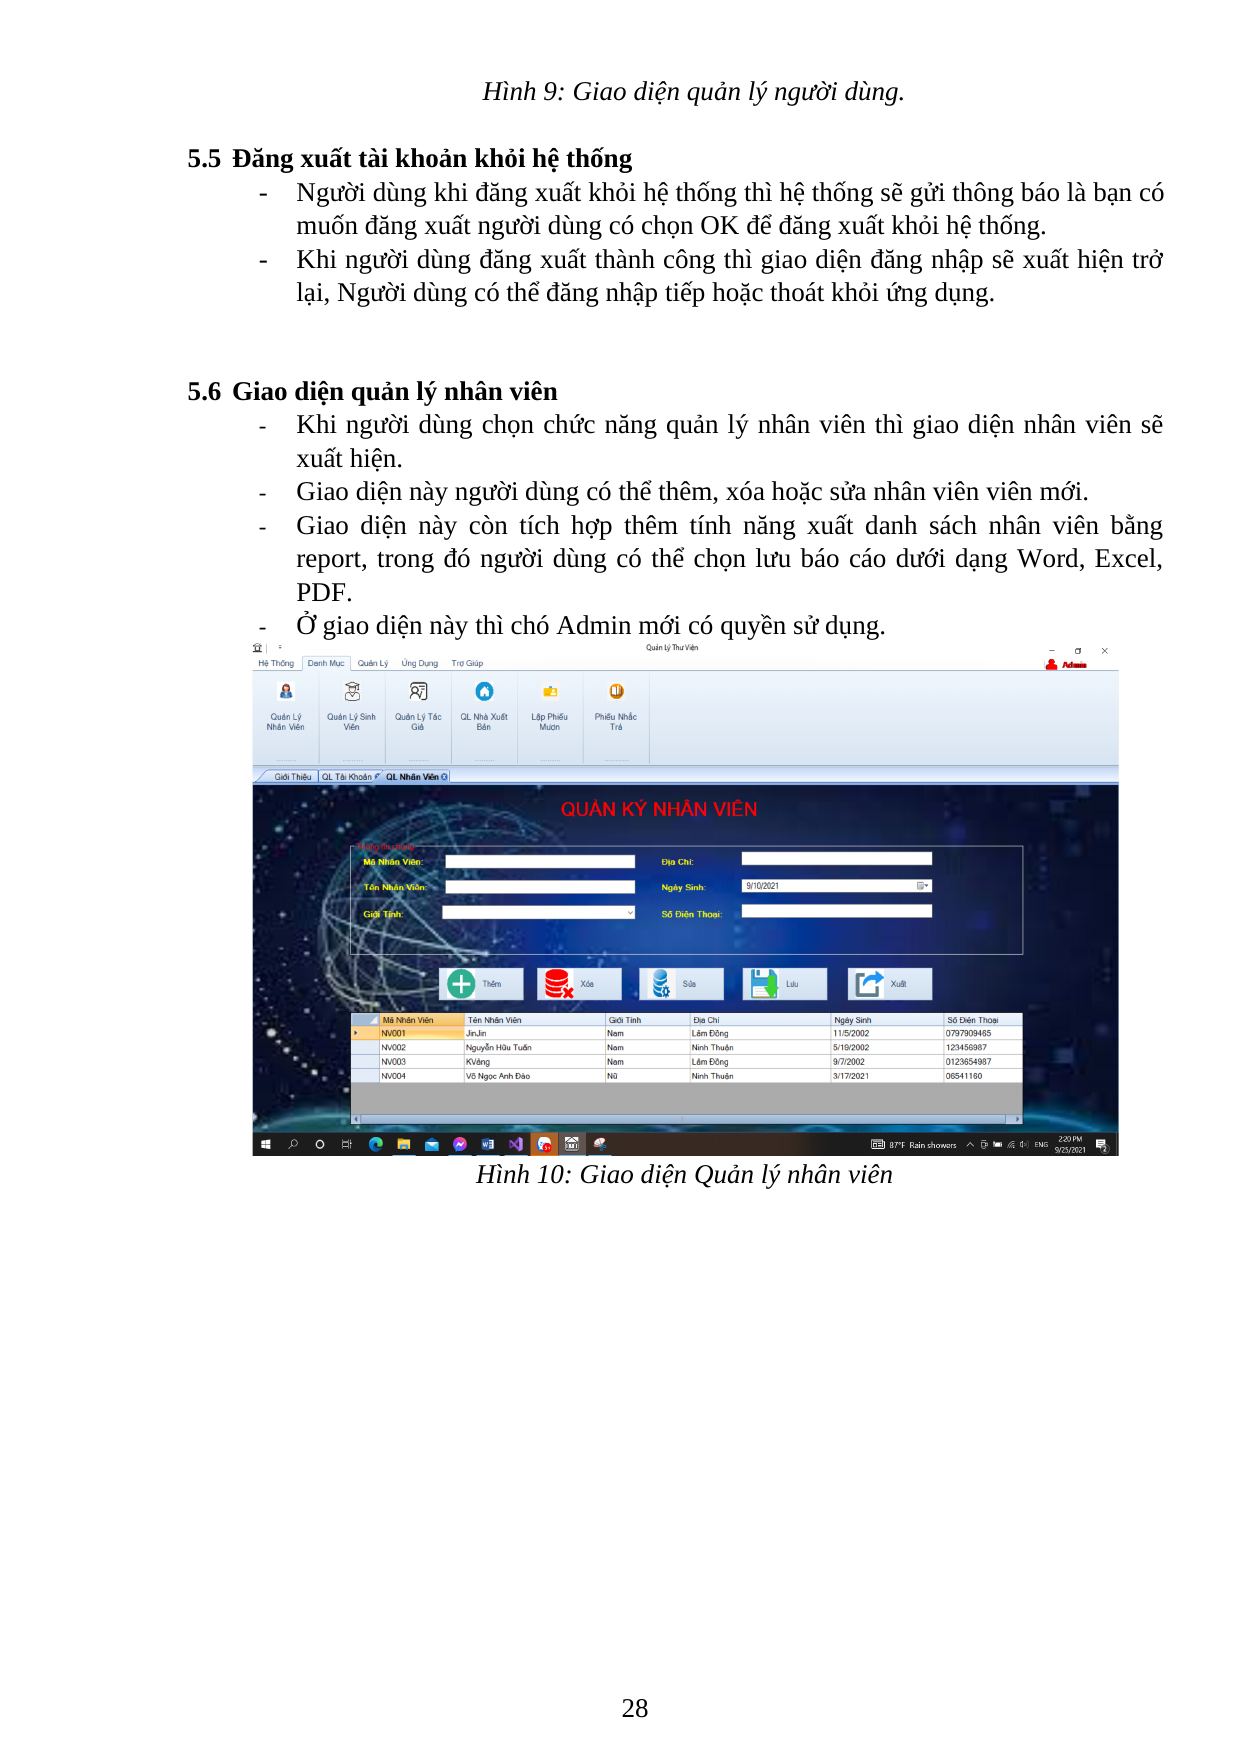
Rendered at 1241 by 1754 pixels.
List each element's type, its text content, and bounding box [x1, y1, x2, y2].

list Khi người dùng chọn chức năng quản lý nhân viên thì giao diện nhân viên sẽ xuất hiện. [259, 408, 1165, 473]
list Giao diện này người dùng có thể thêm, xóa hoặc sửa nhân viên viên mới. [259, 475, 1165, 506]
list Đăng xuất tài khoản khỏi hệ thống [187, 142, 1165, 173]
list Người dùng khi đăng xuất khỏi hệ thống thì hệ thống sẽ gửi thông báo là bạn có muốn đăng xuất người dùng có chọn OK để đăng xuất khỏi hệ thống. [259, 176, 1165, 240]
list Hình 9: Giao diện quản lý người dùng. [225, 75, 1165, 106]
list Hình 10: Giao diện Quản lý nhân viên [206, 1158, 1165, 1189]
list Giao diện này còn tích hợp thêm tính năng xuất danh sách nhân viên bằng report, trong đó người dùng có thể chọn lưu báo cáo dưới dạng Word, Excel, PDF. [259, 509, 1165, 607]
list Ở giao diện này thì chó Admin mới có quyền sử dụng. [259, 609, 1165, 641]
list Giao diện quản lý nhân viên [187, 375, 1165, 406]
picture [252, 643, 1119, 1156]
list Khi người dùng đăng xuất thành công thì giao diện đăng nhập sẽ xuất hiện trở lại, Người dùng có thể đăng nhập tiếp hoặc thoát khỏi ứng dụng. [259, 243, 1165, 307]
